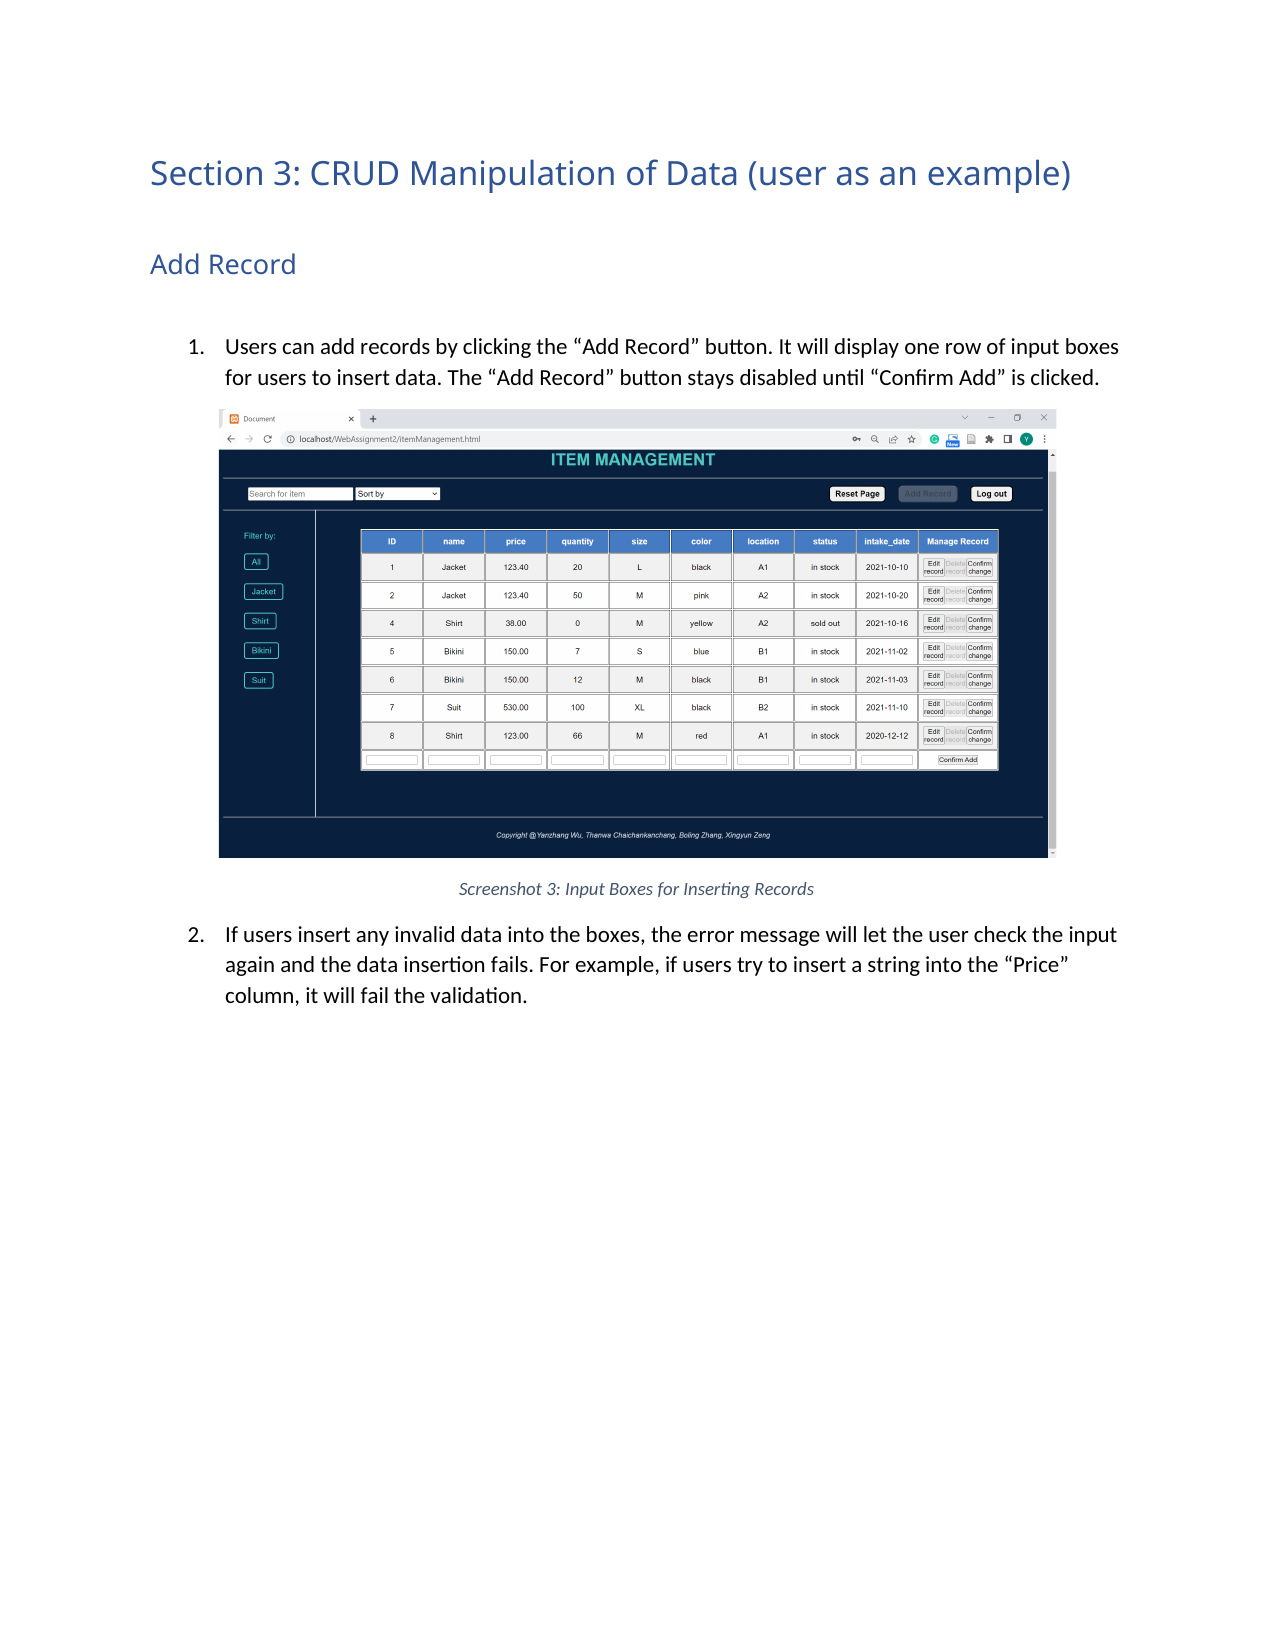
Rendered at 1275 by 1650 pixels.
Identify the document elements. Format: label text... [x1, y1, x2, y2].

subtitle Section 3: CRUD Manipulation of Data (user as an example) [150, 150, 1125, 195]
list Users can add records by clicking the “Add Record” button. It will display one row of input boxes for users to insert data. The “Add Record” button stays disabled until “Confirm Add” is clicked. [187, 332, 1125, 391]
picture [218, 409, 1057, 858]
subtitle Add Record [150, 246, 1125, 283]
list If users insert any invalid data into the boxes, the error message will let the user check the input again and the data insertion fails. For example, if users try to insert a string into the “Price” column, it will fail the validation. [187, 920, 1125, 1009]
